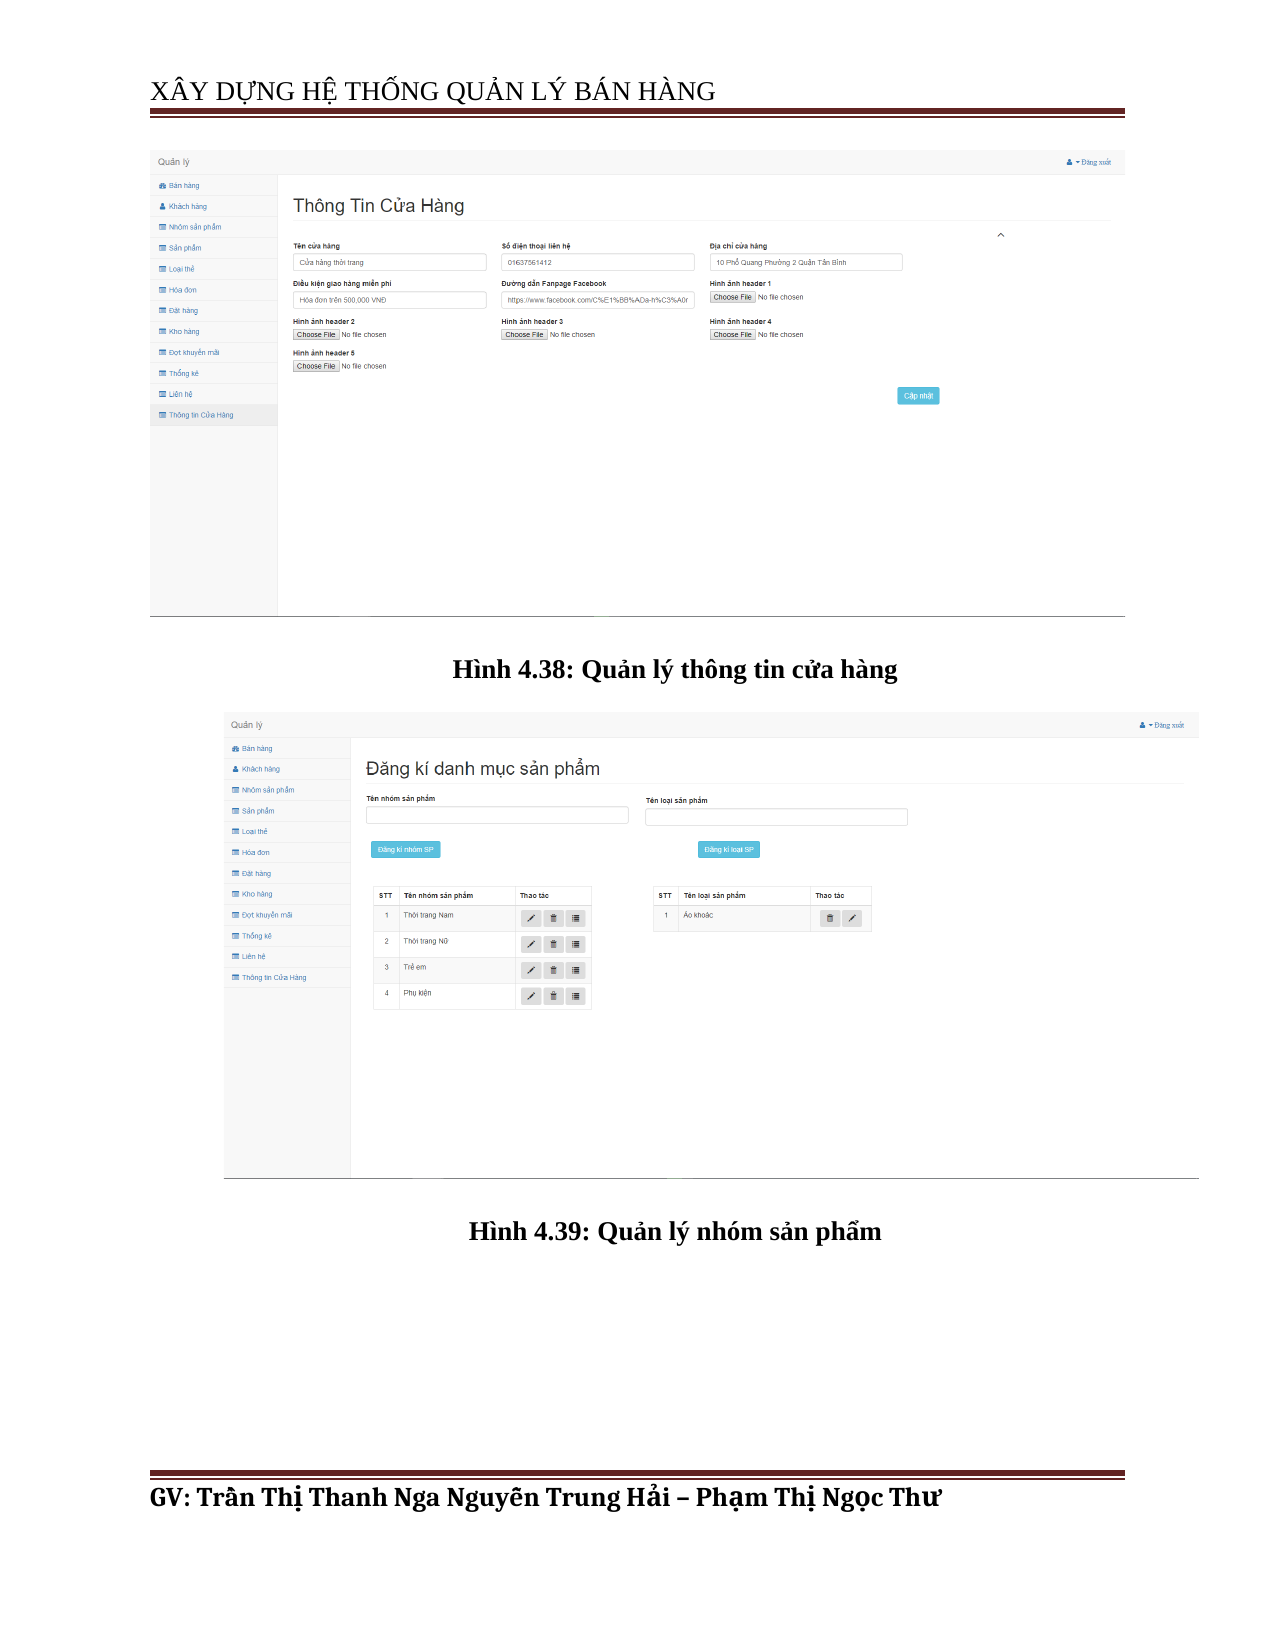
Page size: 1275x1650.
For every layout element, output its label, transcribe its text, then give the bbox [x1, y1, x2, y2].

picture [223, 712, 1199, 1179]
picture [150, 150, 1125, 617]
